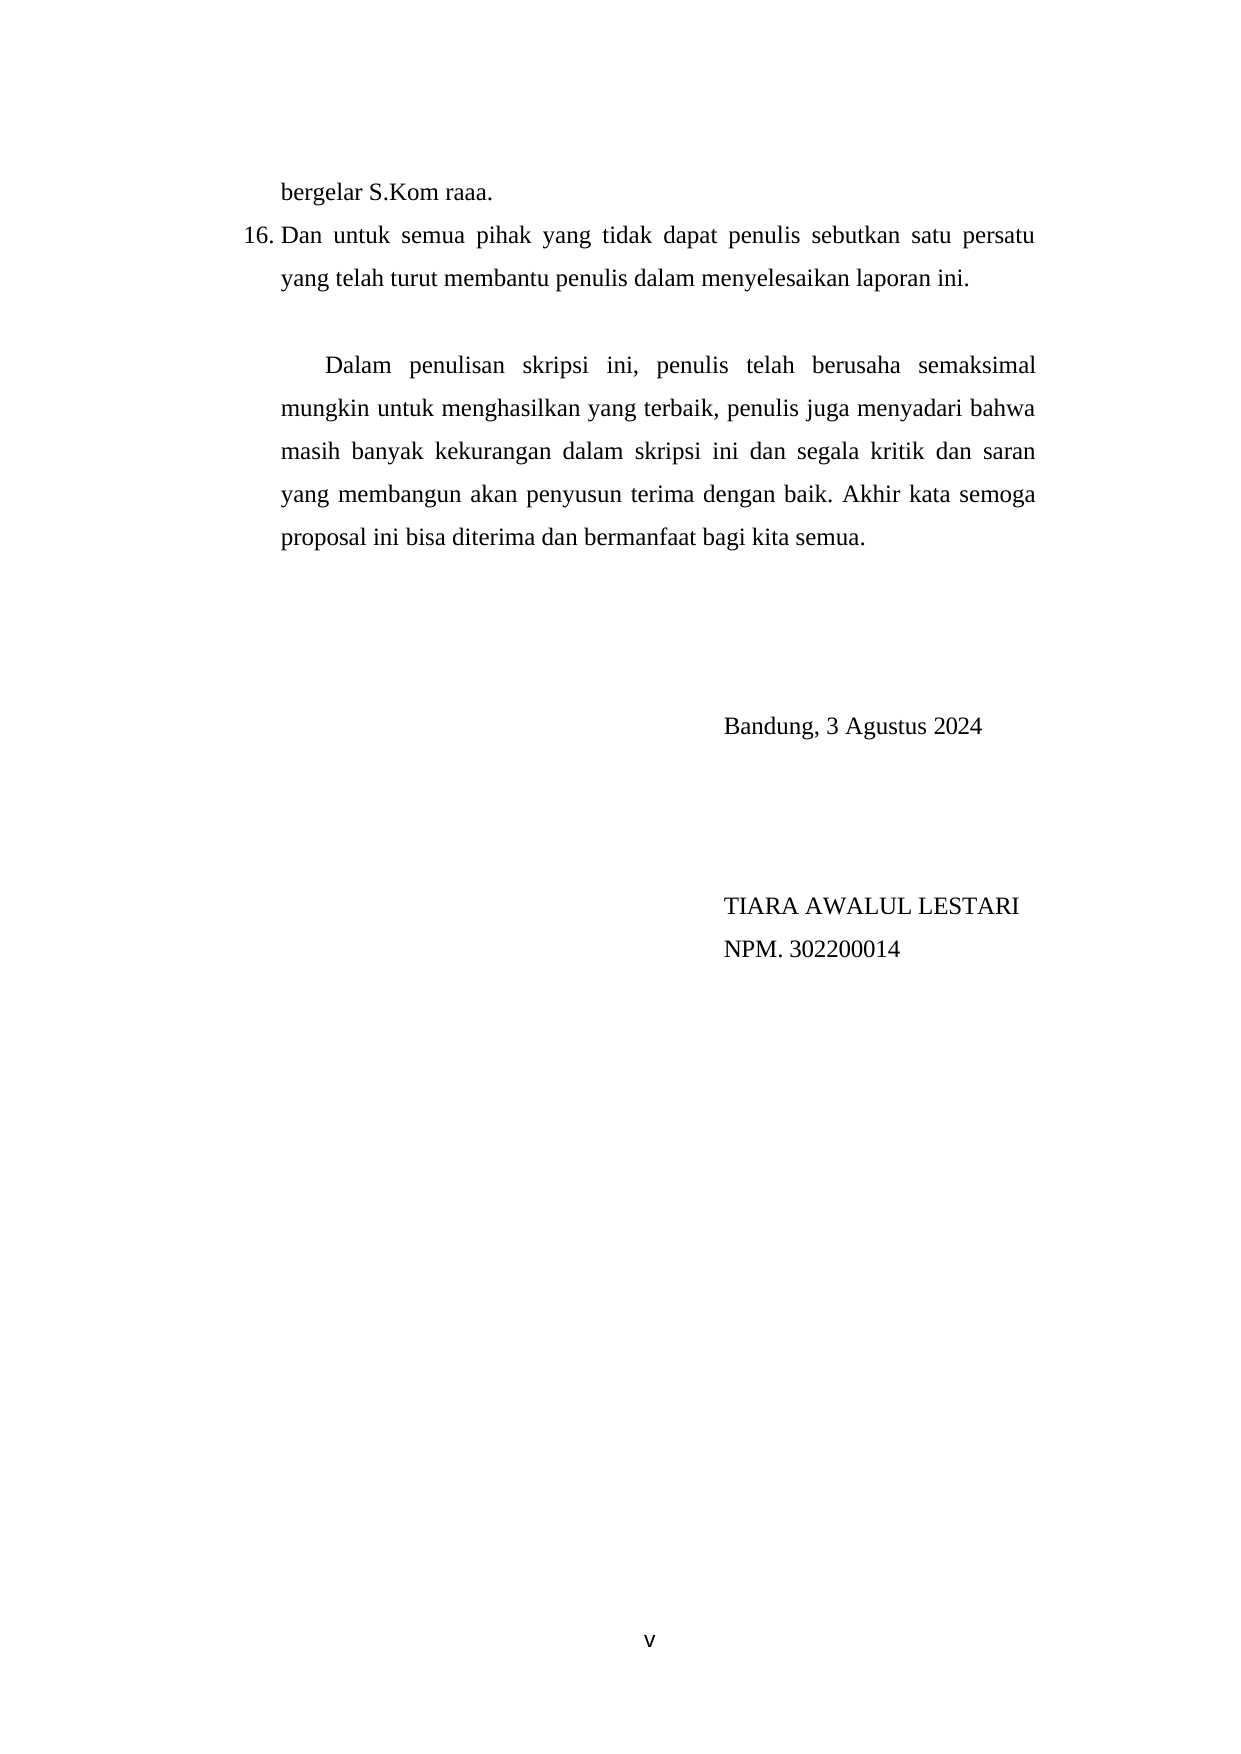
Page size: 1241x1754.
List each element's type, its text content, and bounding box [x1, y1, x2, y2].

text Bandung, 3 Agustus 2024 [723, 711, 1063, 740]
text NPM. 302200014 [723, 934, 1024, 963]
text Dalam penulisan skripsi ini, penulis telah berusaha semaksimal mungkin untuk menghasilkan yang terbaik, penulis juga menyadari bahwa masih banyak kekurangan dalam skripsi ini dan segala kritik dan saran yang membangun akan penyusun terima dengan baik. Akhir kata semoga proposal ini bisa diterima dan bermanfaat bagi kita semua. [281, 350, 1036, 551]
text TIARA AWALUL LESTARI [723, 891, 1024, 919]
list Dan untuk semua pihak yang tidak dapat penulis sebutkan satu persatu yang telah turut membantu penulis dalam menyelesaikan laporan ini. [243, 220, 1036, 292]
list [243, 177, 1036, 206]
